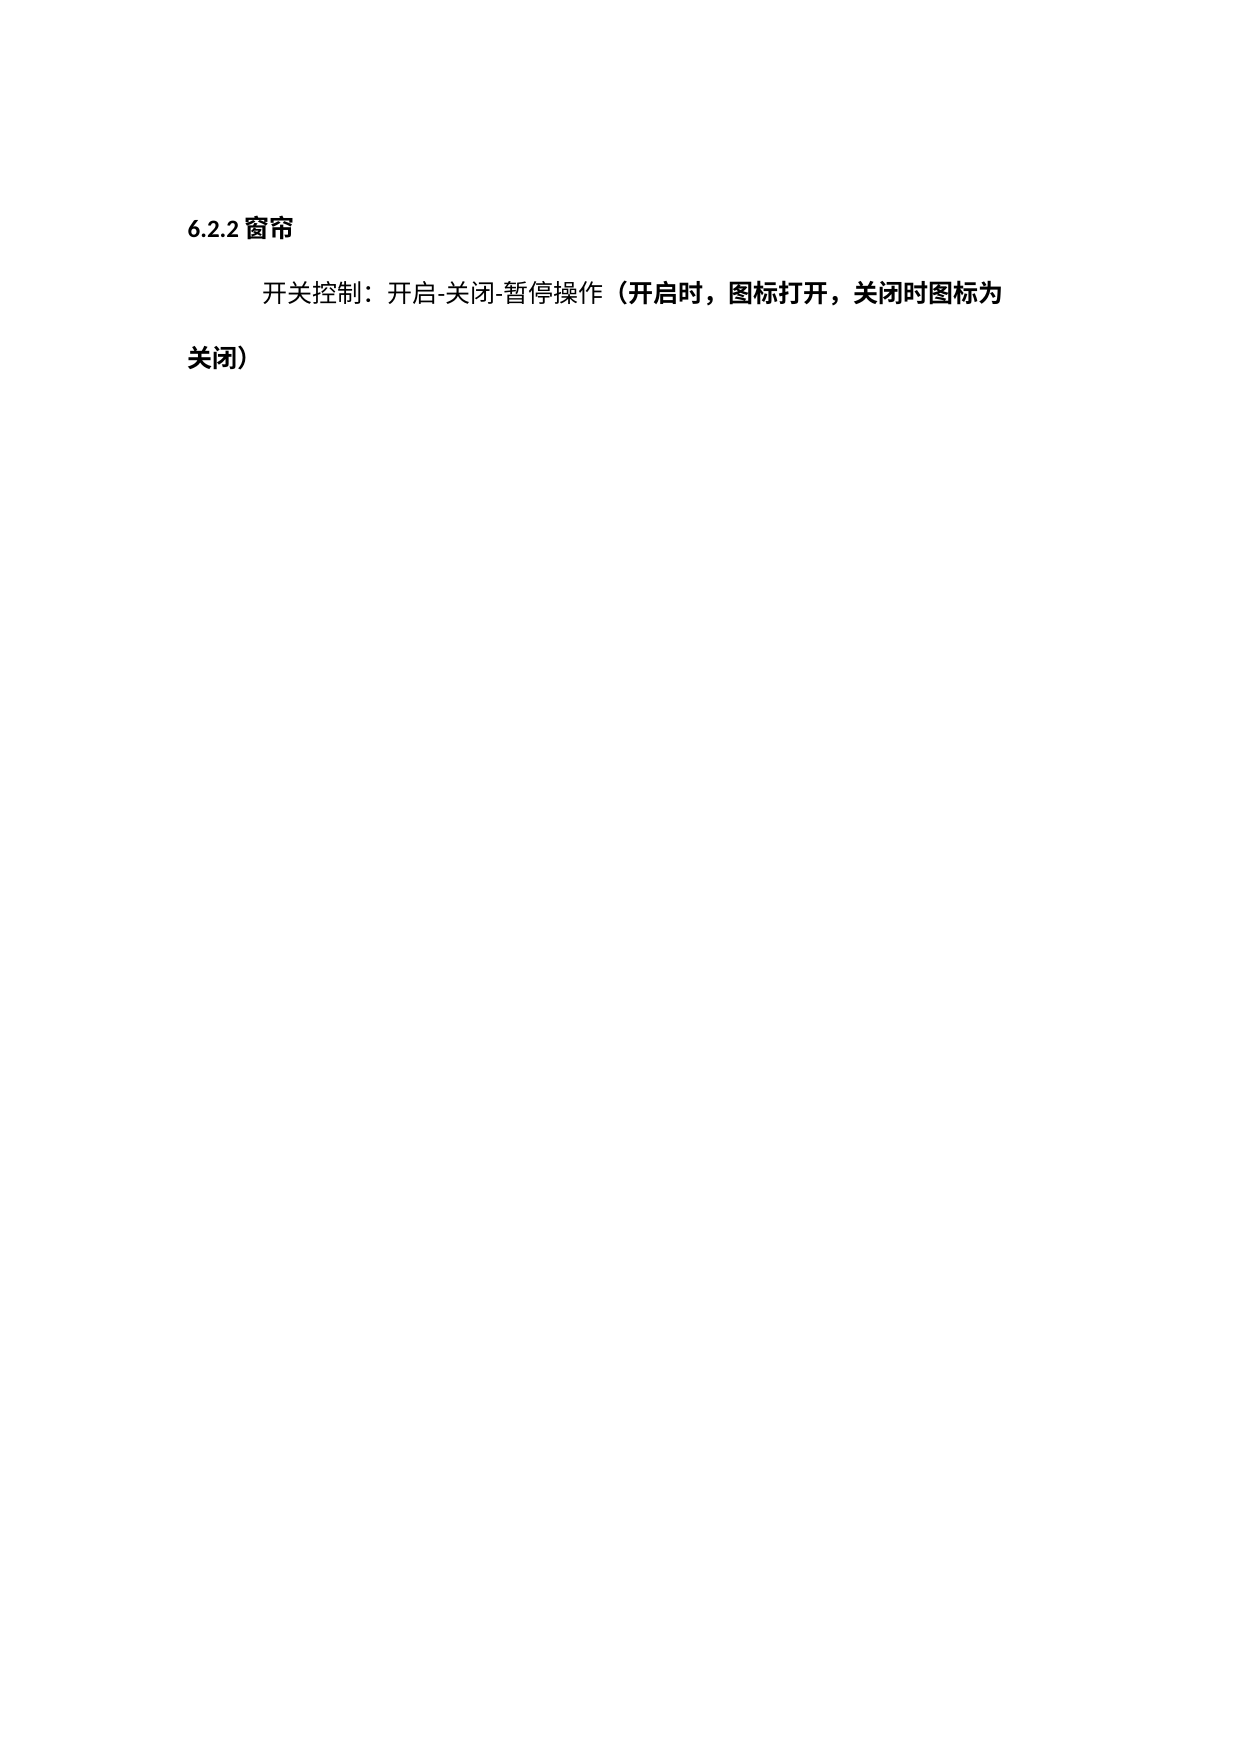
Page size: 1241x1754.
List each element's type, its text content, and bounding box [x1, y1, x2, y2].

list 开关控制：开启-关闭-暂停操作（开启时，图标打开，关闭时图标为关闭） [187, 259, 1028, 389]
list 6.2.2窗帘 [187, 194, 1028, 259]
